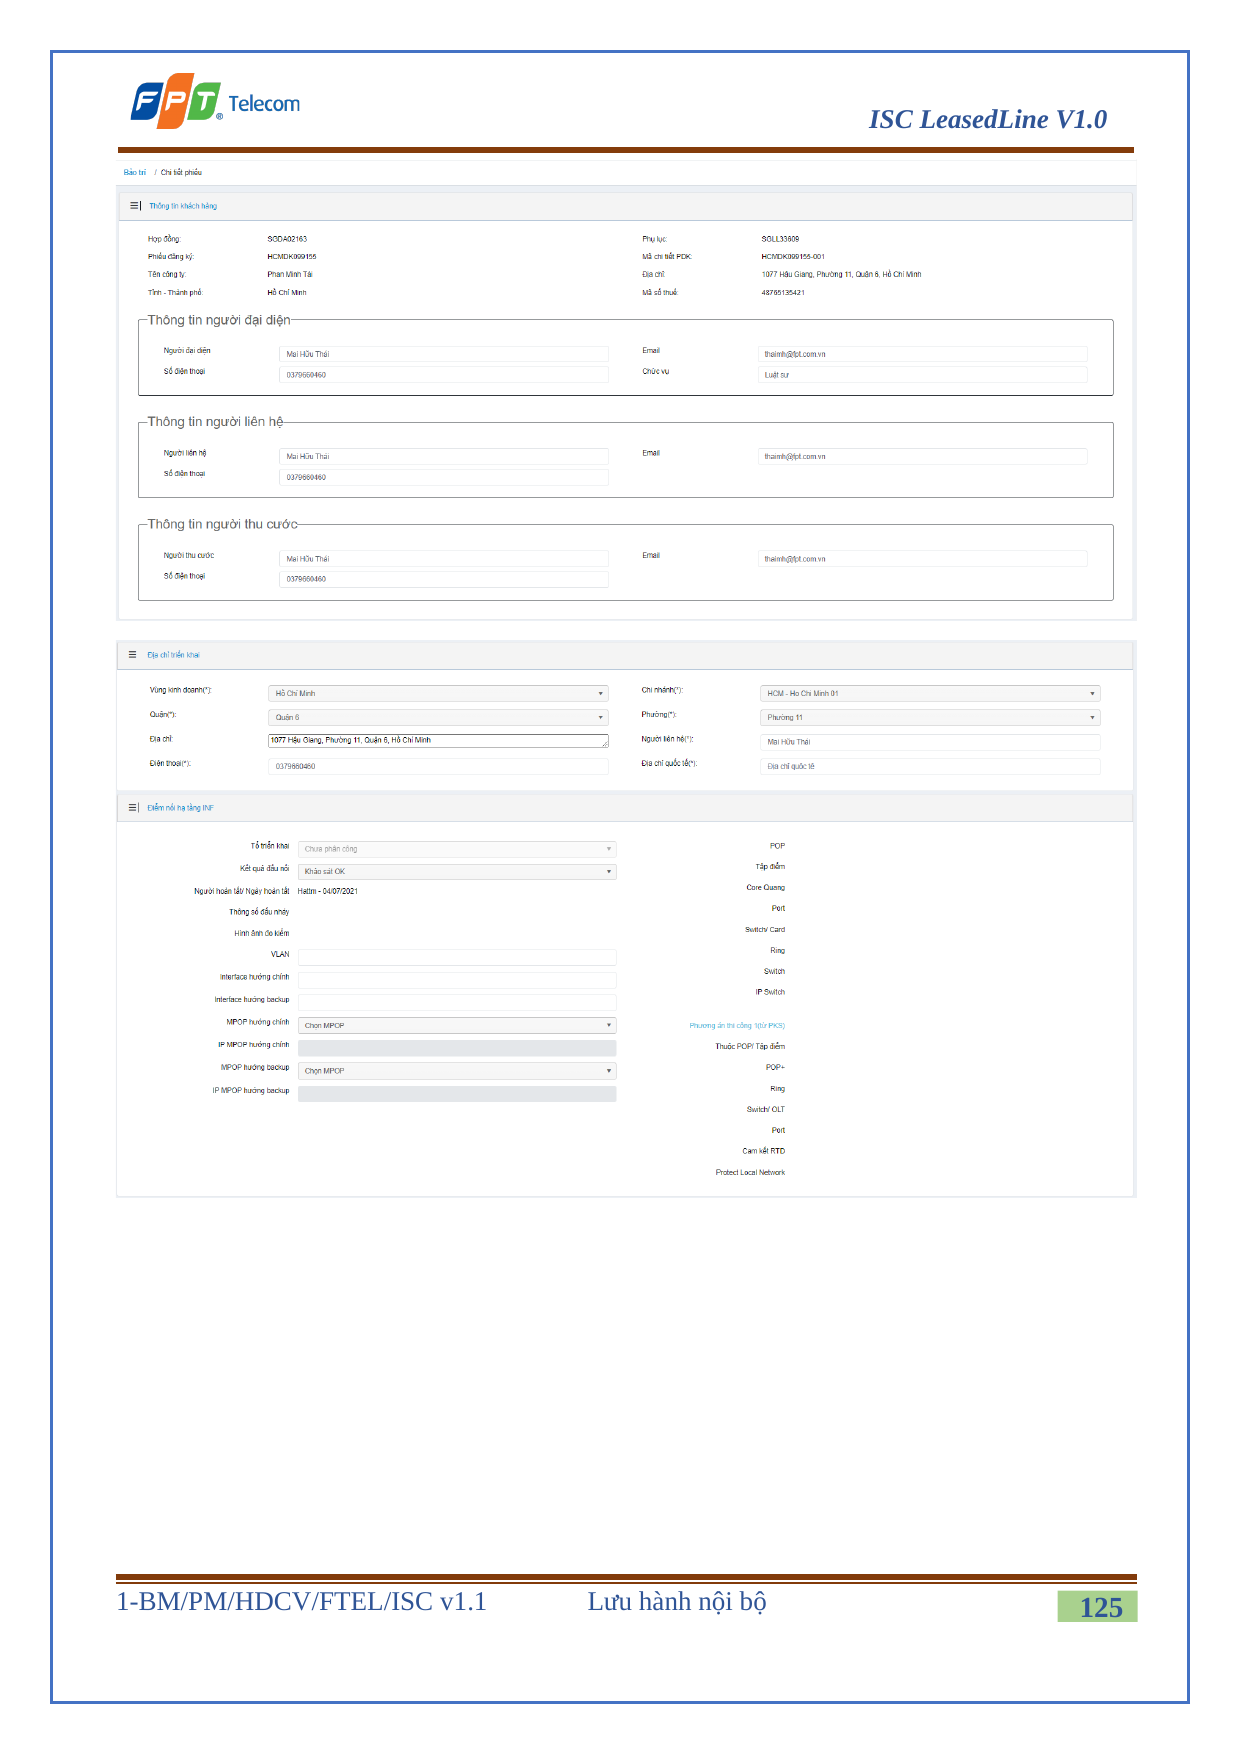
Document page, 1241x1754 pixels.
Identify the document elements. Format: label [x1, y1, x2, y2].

picture [115, 159, 1137, 621]
picture [115, 640, 1137, 1198]
picture [130, 73, 300, 129]
